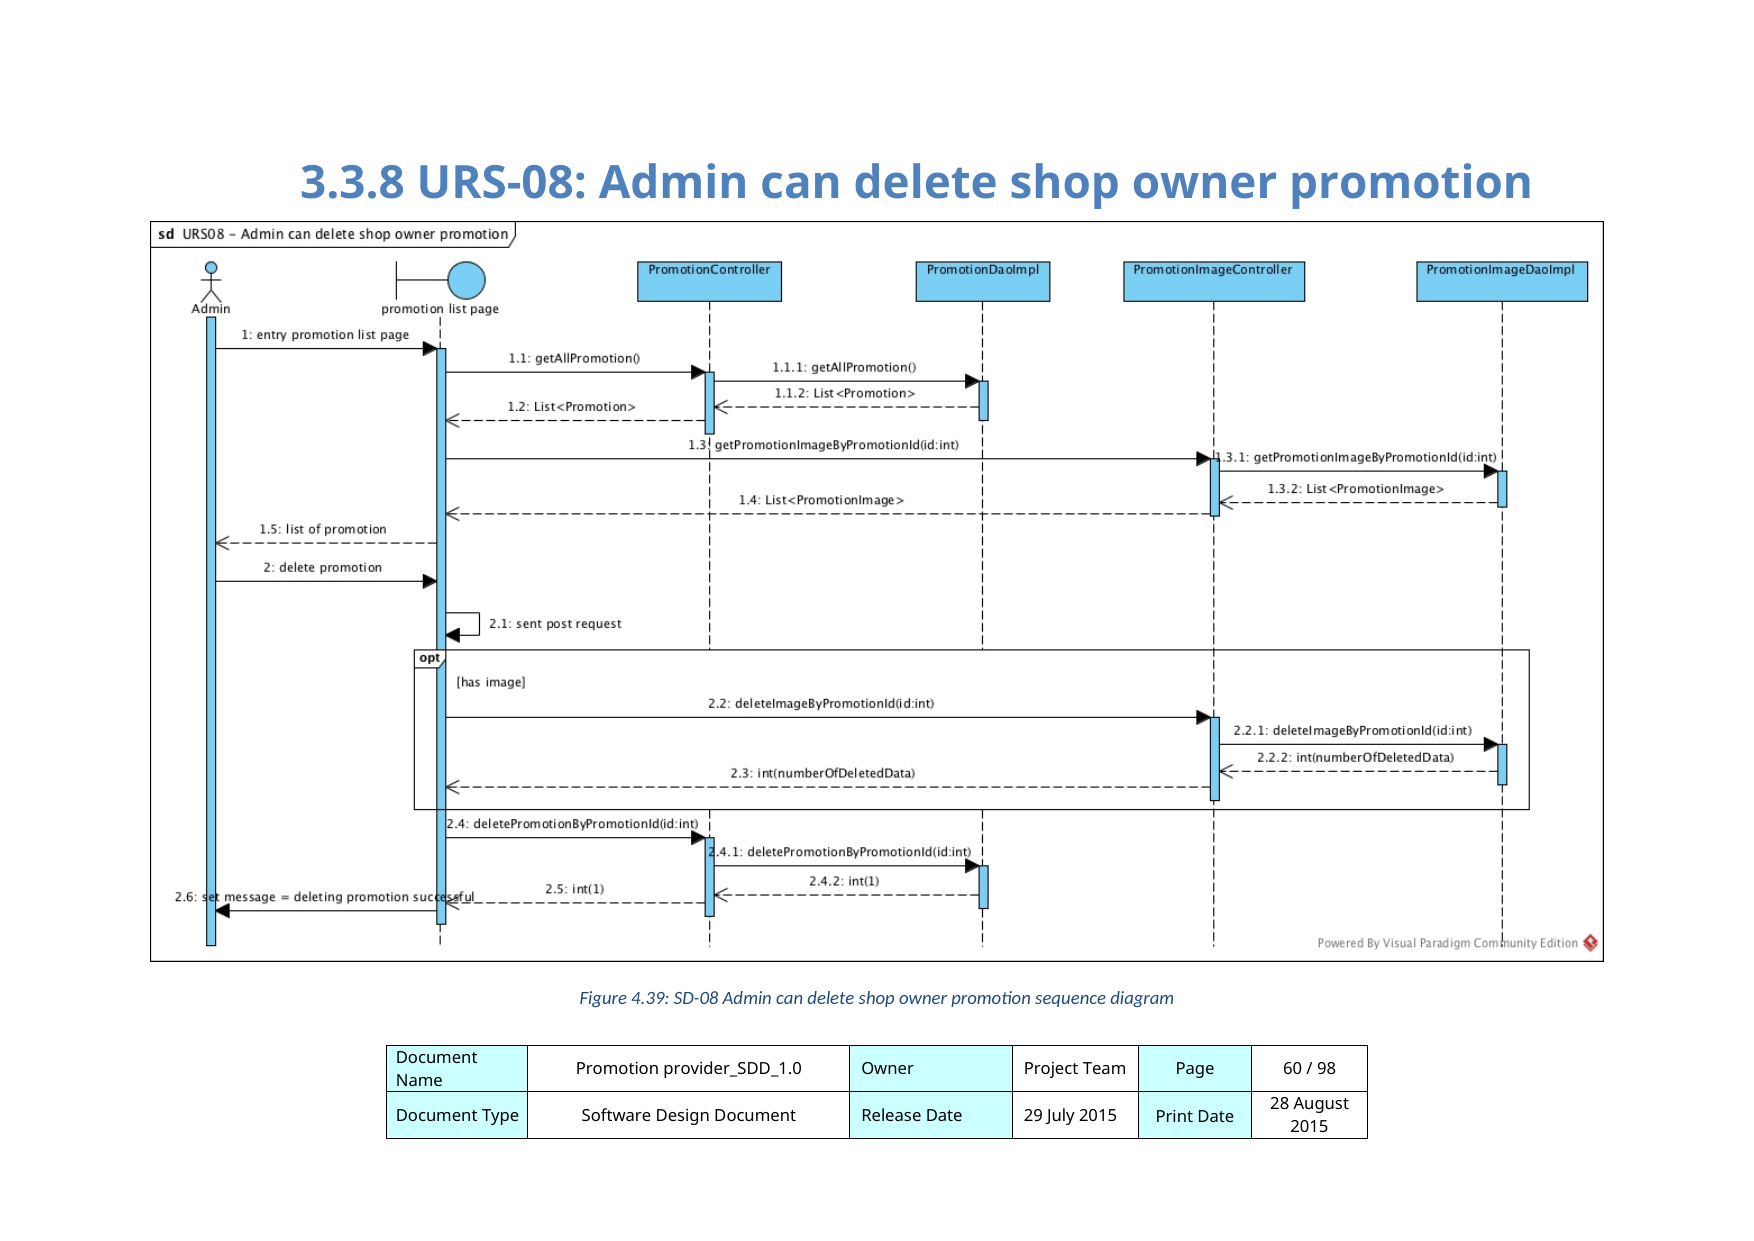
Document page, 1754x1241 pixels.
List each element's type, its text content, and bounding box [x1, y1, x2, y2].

subtitle 3.3.8 URS-08: Admin can delete shop owner promotion [150, 150, 1604, 212]
picture [150, 221, 1604, 962]
